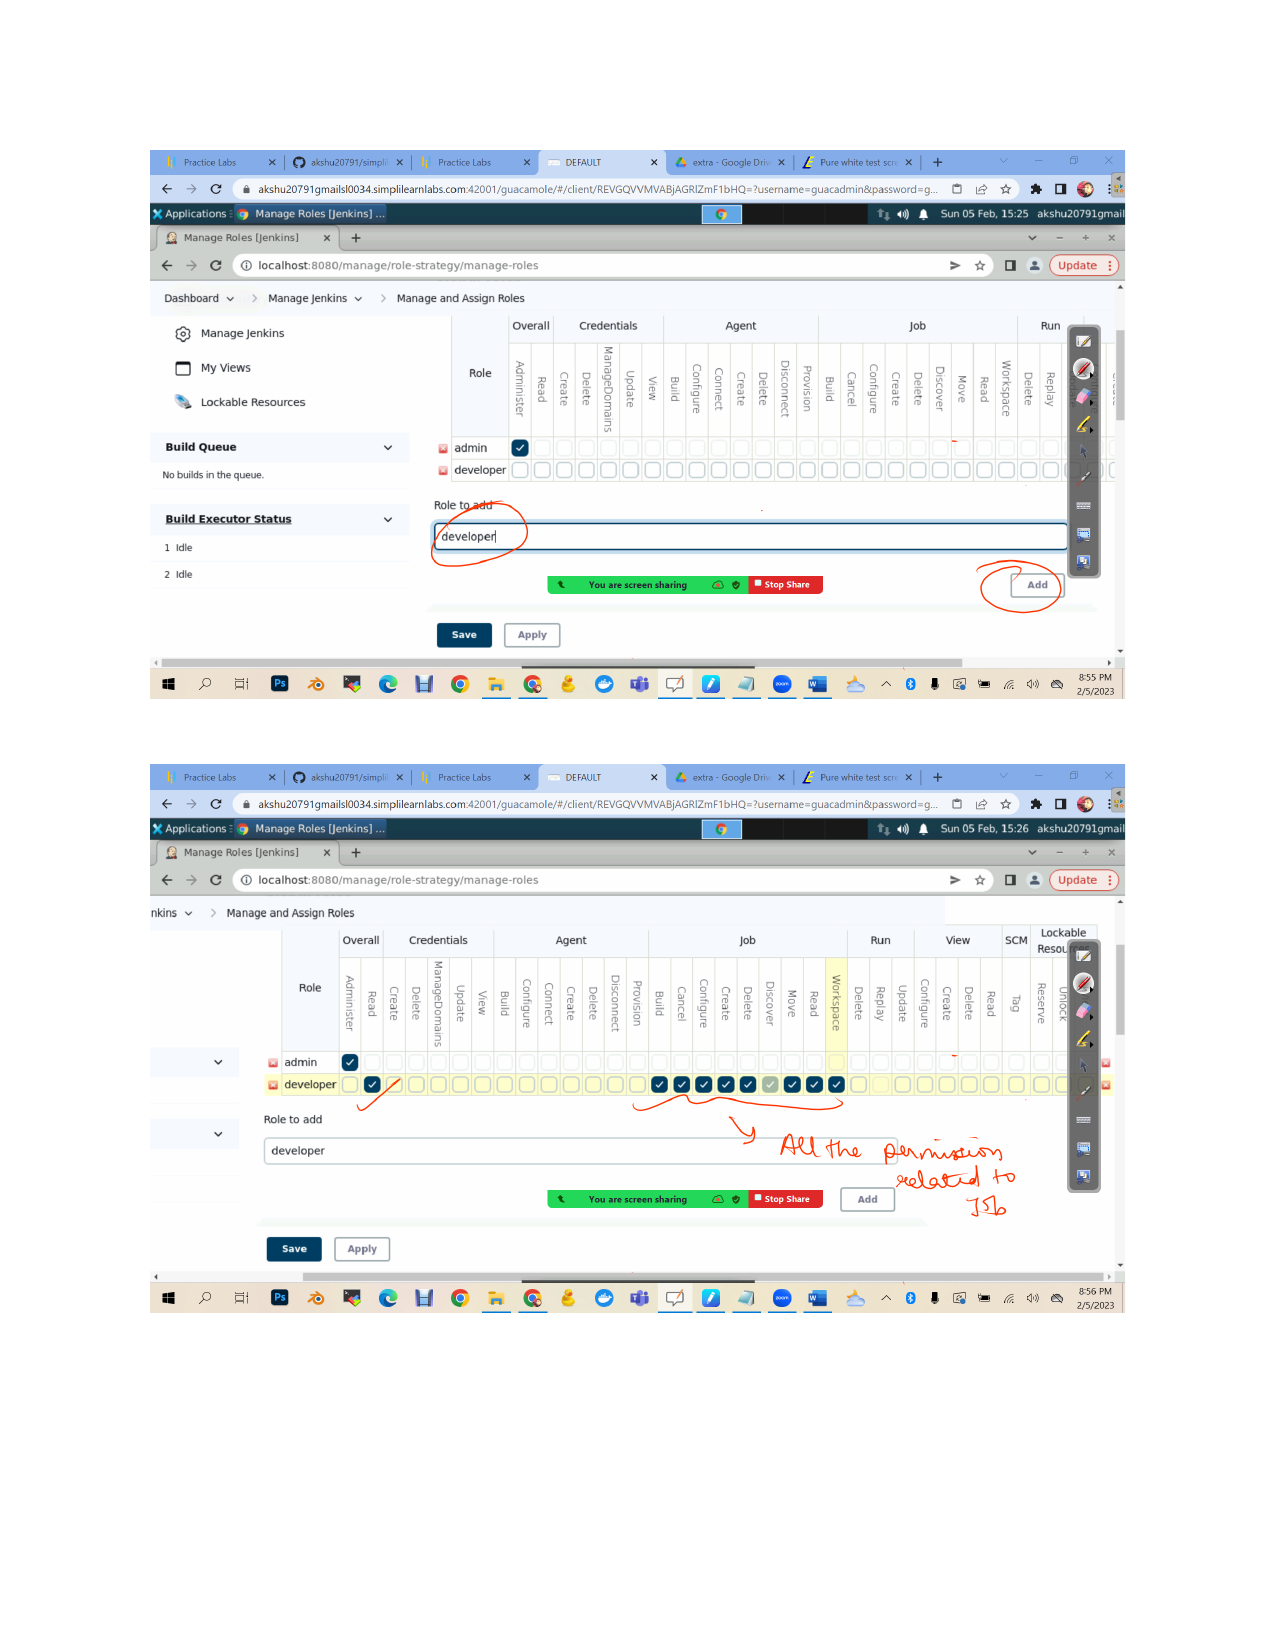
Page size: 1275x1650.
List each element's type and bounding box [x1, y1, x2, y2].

picture [150, 150, 1125, 699]
picture [150, 764, 1125, 1313]
